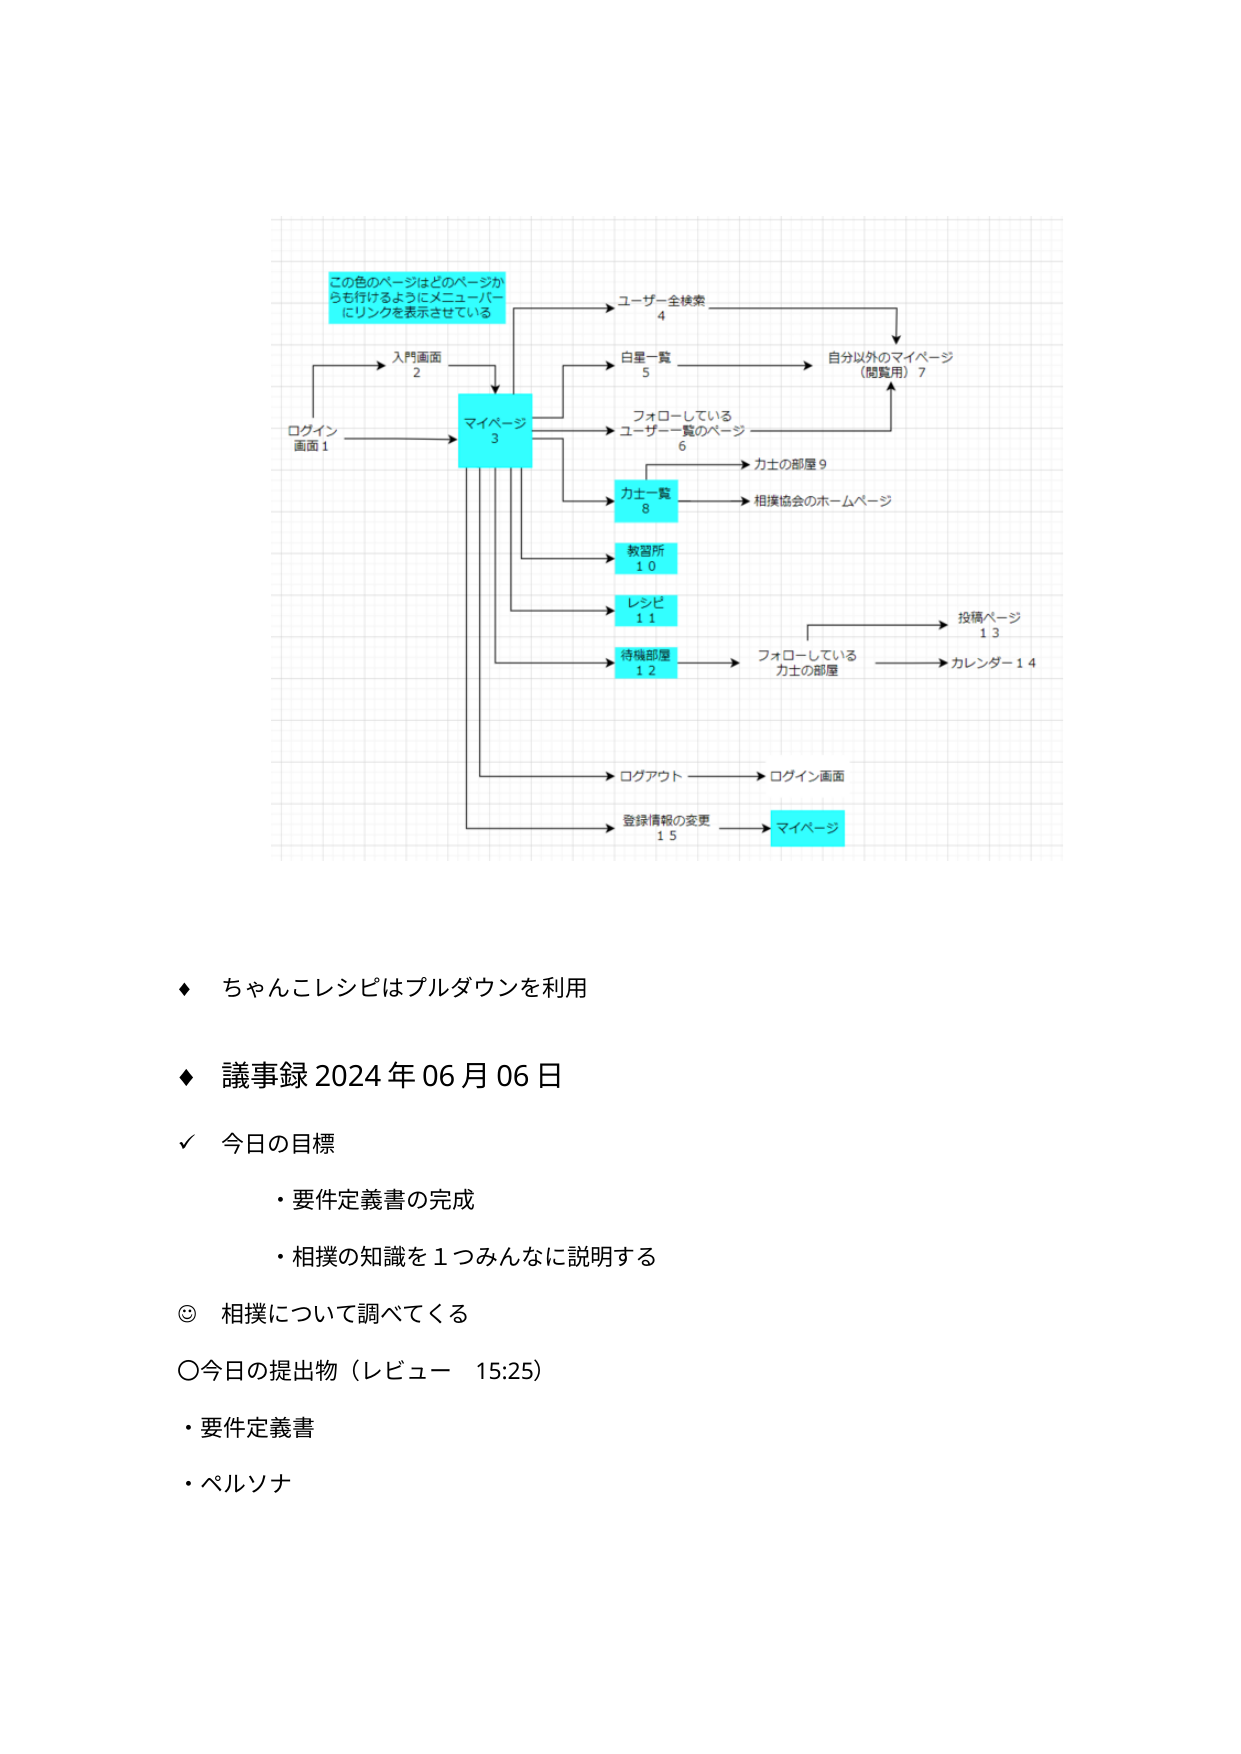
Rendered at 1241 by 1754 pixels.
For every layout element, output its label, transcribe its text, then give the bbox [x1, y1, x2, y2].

text ・要件定義書 [177, 1407, 1063, 1445]
text ・ペルソナ [177, 1464, 1063, 1502]
text ・相撲の知識を１つみんなに説明する [177, 1237, 1063, 1274]
text 〇今日の提出物（レビュー 15:25） [177, 1351, 1063, 1388]
subtitle 議事録2024年06月06日 [177, 1037, 1063, 1112]
list 相撲について調べてくる [177, 1294, 1063, 1331]
list 今日の目標 [177, 1123, 1063, 1161]
text ・要件定義書の完成 [177, 1180, 1063, 1218]
list ちゃんこレシピはプルダウンを利用 [177, 968, 1063, 1005]
